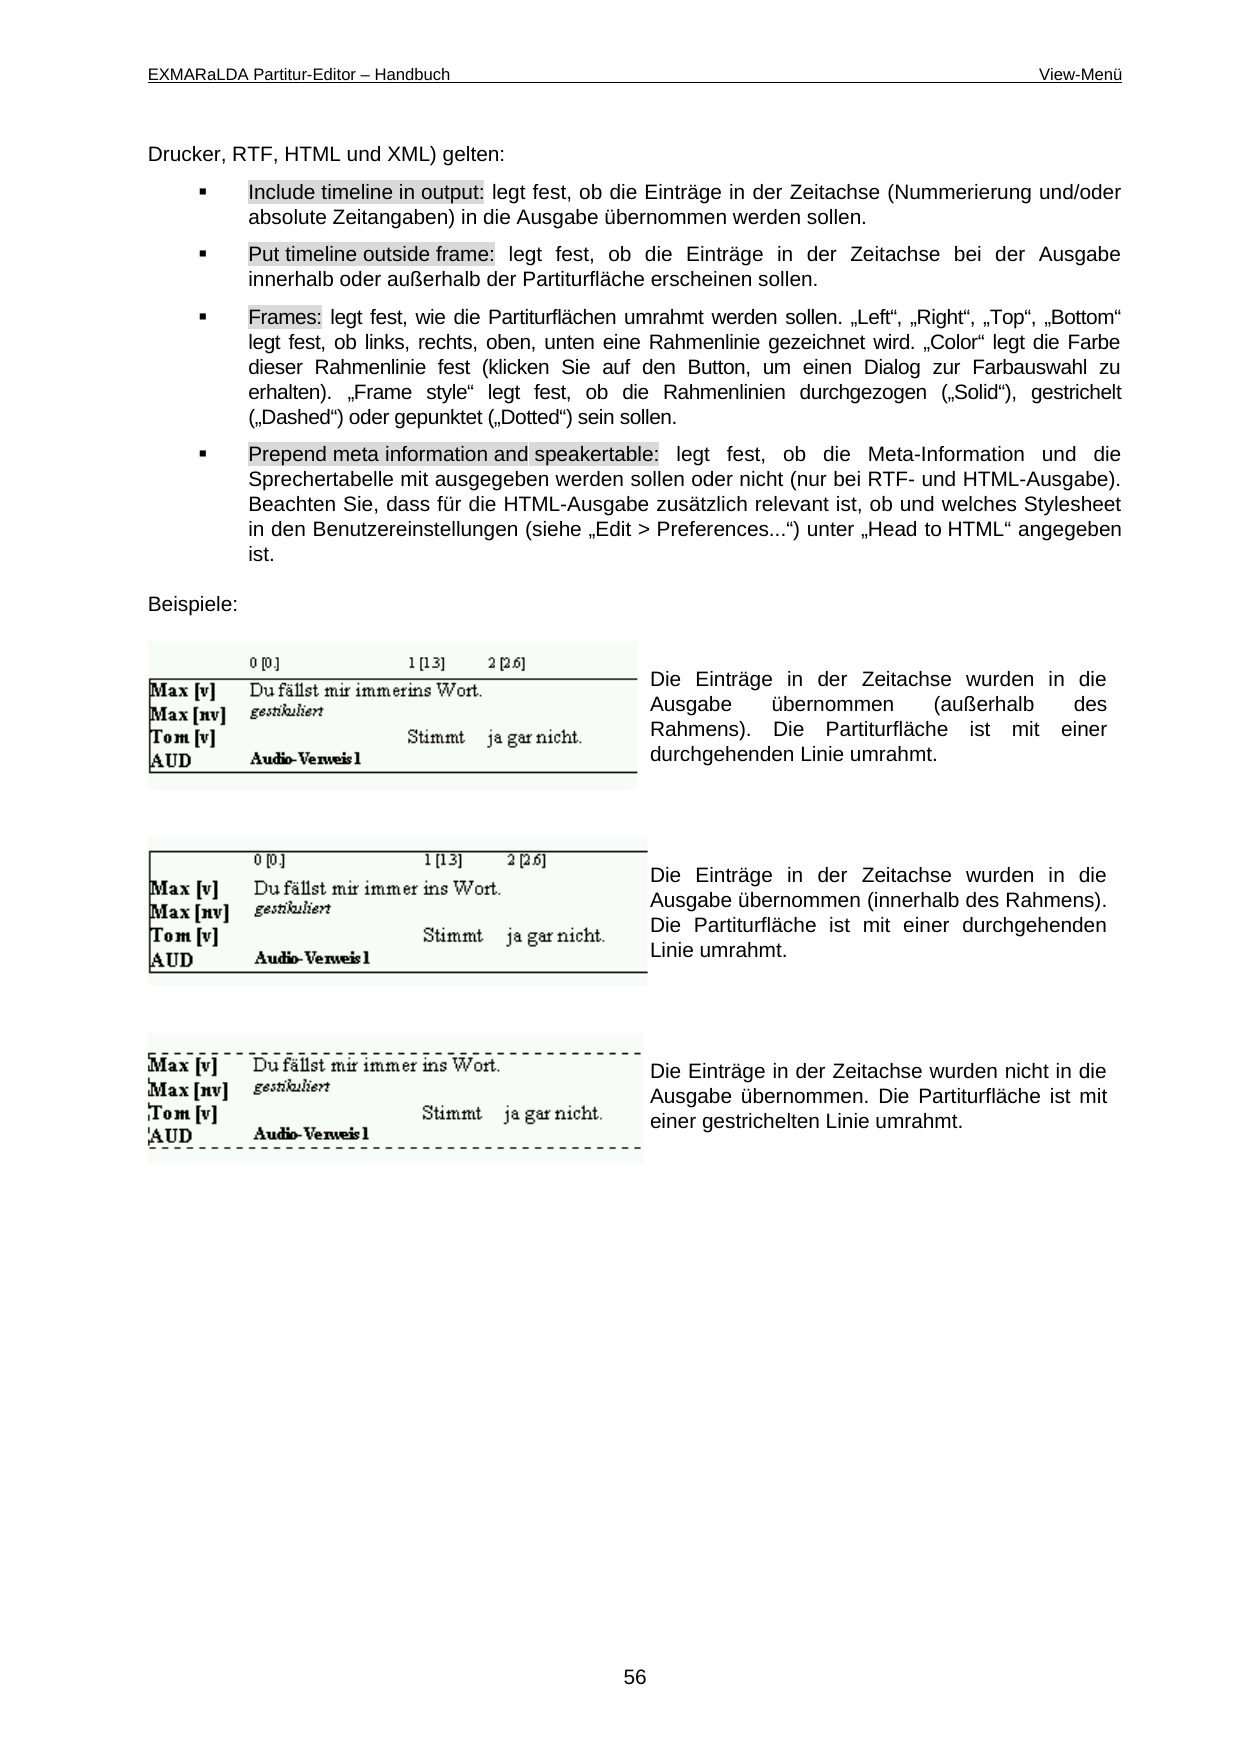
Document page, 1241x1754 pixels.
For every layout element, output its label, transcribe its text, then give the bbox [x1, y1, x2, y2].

table_cell Die Einträge in der Zeitachse wurden nicht in die Ausgabe übernommen. Die Partiturfläche ist mit einer gestrichelten Linie umrahmt. [635, 1034, 1122, 1187]
text Frames: legt fest, wie die Partiturflächen umrahmt werden sollen. „Left“, „Right“, „Top“, „Bottom“ legt fest, ob links, rechts, oben, unten eine Rahmenlinie gezeichnet wird. „Color“ legt die Farbe dieser Rahmenlinie fest (klicken Sie auf den Button, um einen Dialog zur Farbauswahl zu erhalten). „Frame style“ legt fest, ob die Rahmenlinien durchgezogen („Solid“), gestrichelt („Dashed“) oder gepunktet („Dotted“) sein sollen. [198, 304, 1122, 429]
table_cell [136, 1034, 635, 1187]
text Include timeline in output: legt fest, ob die Einträge in der Zeitachse (Nummerierung und/oder absolute Zeitangaben) in die Ausgabe übernommen werden sollen. [198, 179, 1122, 229]
picture [147, 1033, 644, 1163]
table_cell [136, 838, 635, 1034]
table_header [136, 642, 635, 838]
text Beispiele: [148, 592, 1122, 617]
text Put timeline outside frame: legt fest, ob die Einträge in der Zeitachse bei der Ausgabe innerhalb oder außerhalb der Partiturfläche erscheinen sollen. [198, 242, 1122, 292]
table_cell Die Einträge in der Zeitachse wurden in die Ausgabe übernommen (innerhalb des Rahmens). Die Partiturfläche ist mit einer durchgehenden Linie umrahmt. [635, 838, 1122, 1034]
table_header Die Einträge in der Zeitachse wurden in die Ausgabe übernommen (außerhalb des Rahmens). Die Partiturfläche ist mit einer durchgehenden Linie umrahmt. [635, 642, 1122, 838]
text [148, 142, 1122, 167]
picture [147, 641, 638, 790]
text Prepend meta information and speakertable: legt fest, ob die Meta-Information und die Sprechertabelle mit ausgegeben werden sollen oder nicht (nur bei RTF- und HTML-Ausgabe). Beachten Sie, dass für die HTML-Ausgabe zusätzlich relevant ist, ob und welches Stylesheet in den Benutzereinstellungen (siehe „Edit > Preferences...“) unter „Head to HTML“ angegeben ist. [198, 442, 1122, 567]
picture [147, 837, 648, 986]
